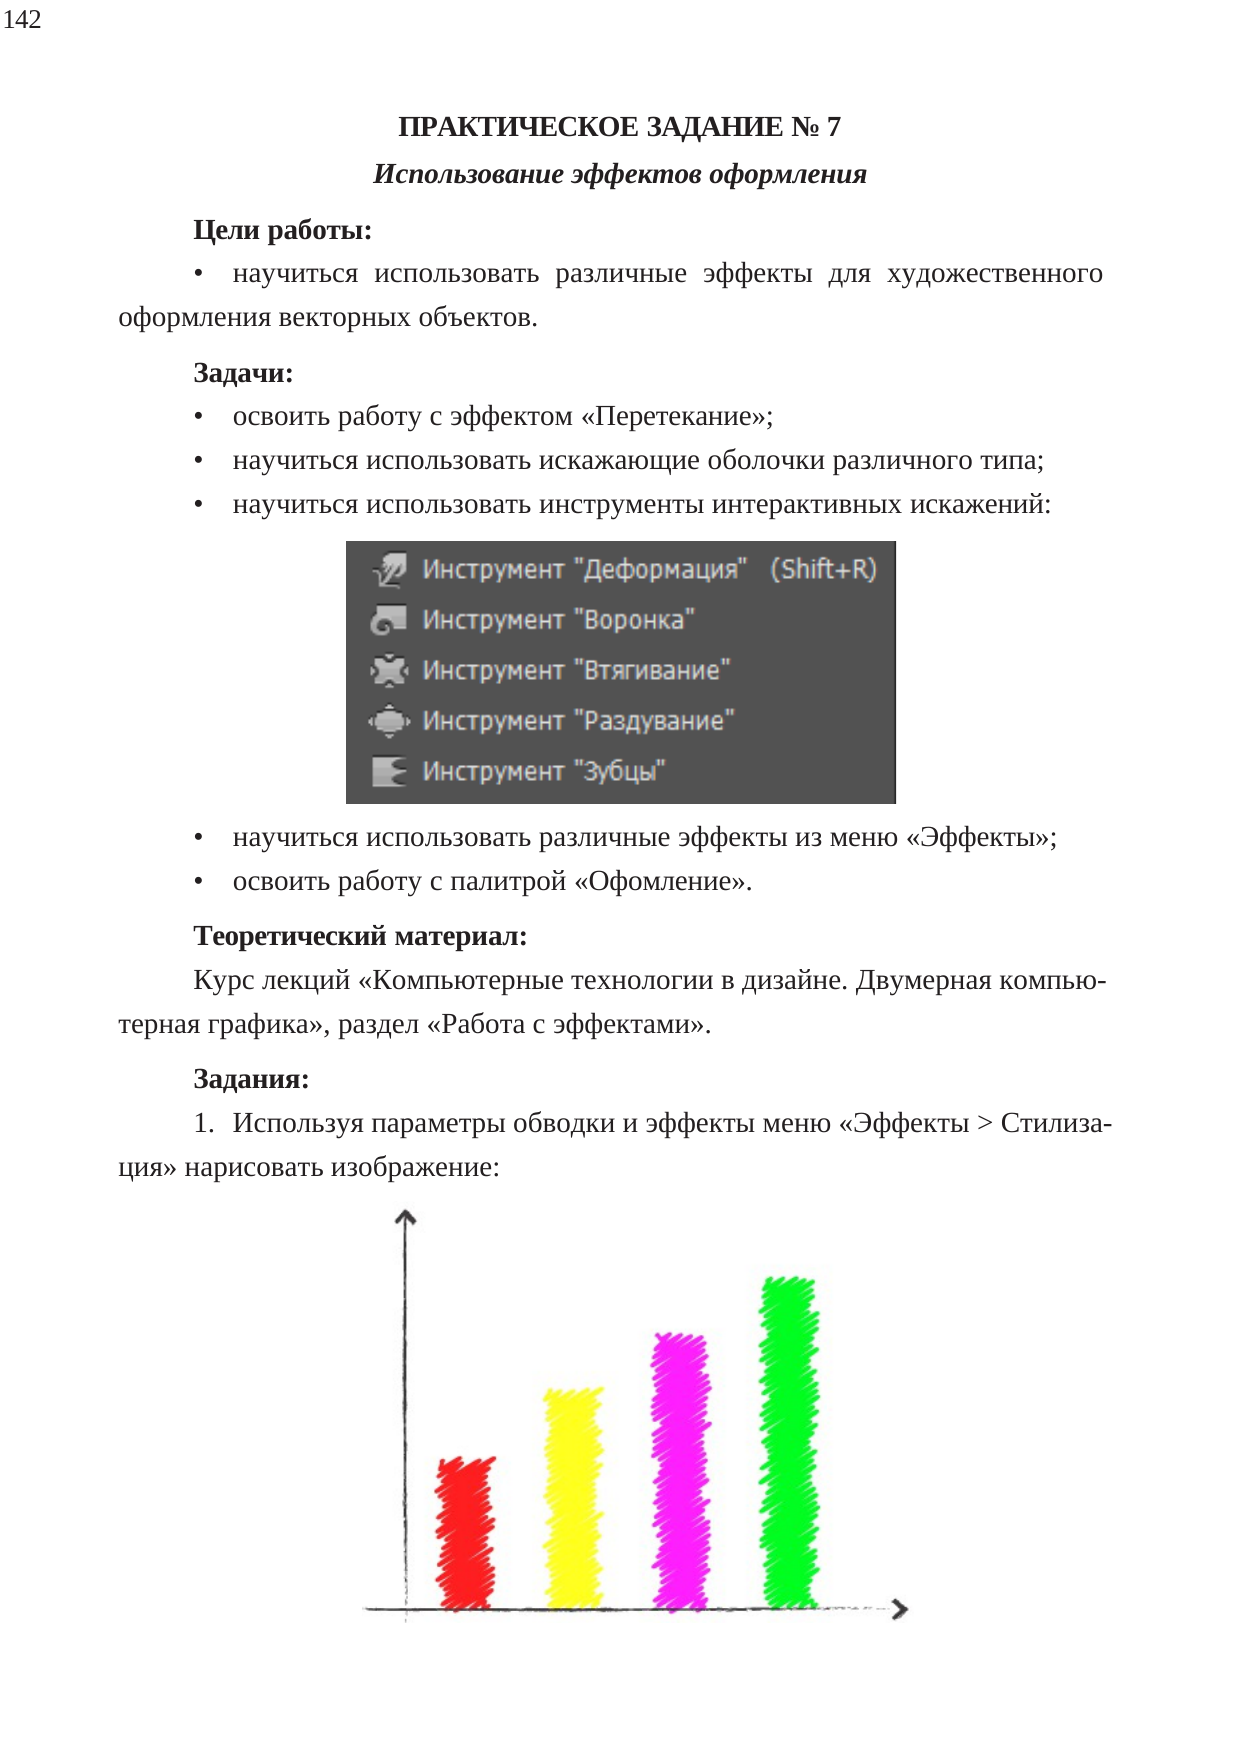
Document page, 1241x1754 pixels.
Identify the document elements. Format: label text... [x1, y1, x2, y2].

list научиться использовать различные эффекты из меню «Эффекты»; [193, 555, 1137, 853]
list Используя параметры обводки и эффекты меню «Эффекты > Стилиза- ция» нарисовать изображение: [118, 1105, 1122, 1182]
list научиться использовать инструменты интерактивных искажений: [193, 486, 1137, 519]
subtitle Задания: [193, 1061, 1137, 1095]
subtitle Цели работы: [193, 212, 1137, 245]
list научиться использовать искажающие оболочки различного типа; [193, 442, 1137, 476]
subtitle Использование эффектов оформления [155, 156, 1085, 190]
list освоить работу с палитрой «Офомление». [193, 863, 1137, 896]
list освоить работу с эффектом «Перетекание»; [193, 398, 1137, 432]
subtitle ПРАКТИЧЕСКОЕ ЗАДАНИЕ № 7 [155, 109, 1085, 142]
picture [346, 541, 897, 555]
picture [361, 1201, 914, 1623]
subtitle Задачи: [193, 355, 1137, 388]
subtitle Теоретический материал: [193, 918, 1137, 952]
text Курс лекций «Компьютерные технологии в дизайне. Двумерная компью- терная графика», раздел «Работа с эффектами». [118, 962, 1137, 1039]
list научиться использовать различные эффекты для художественного оформления векторных объектов. [118, 256, 1122, 333]
